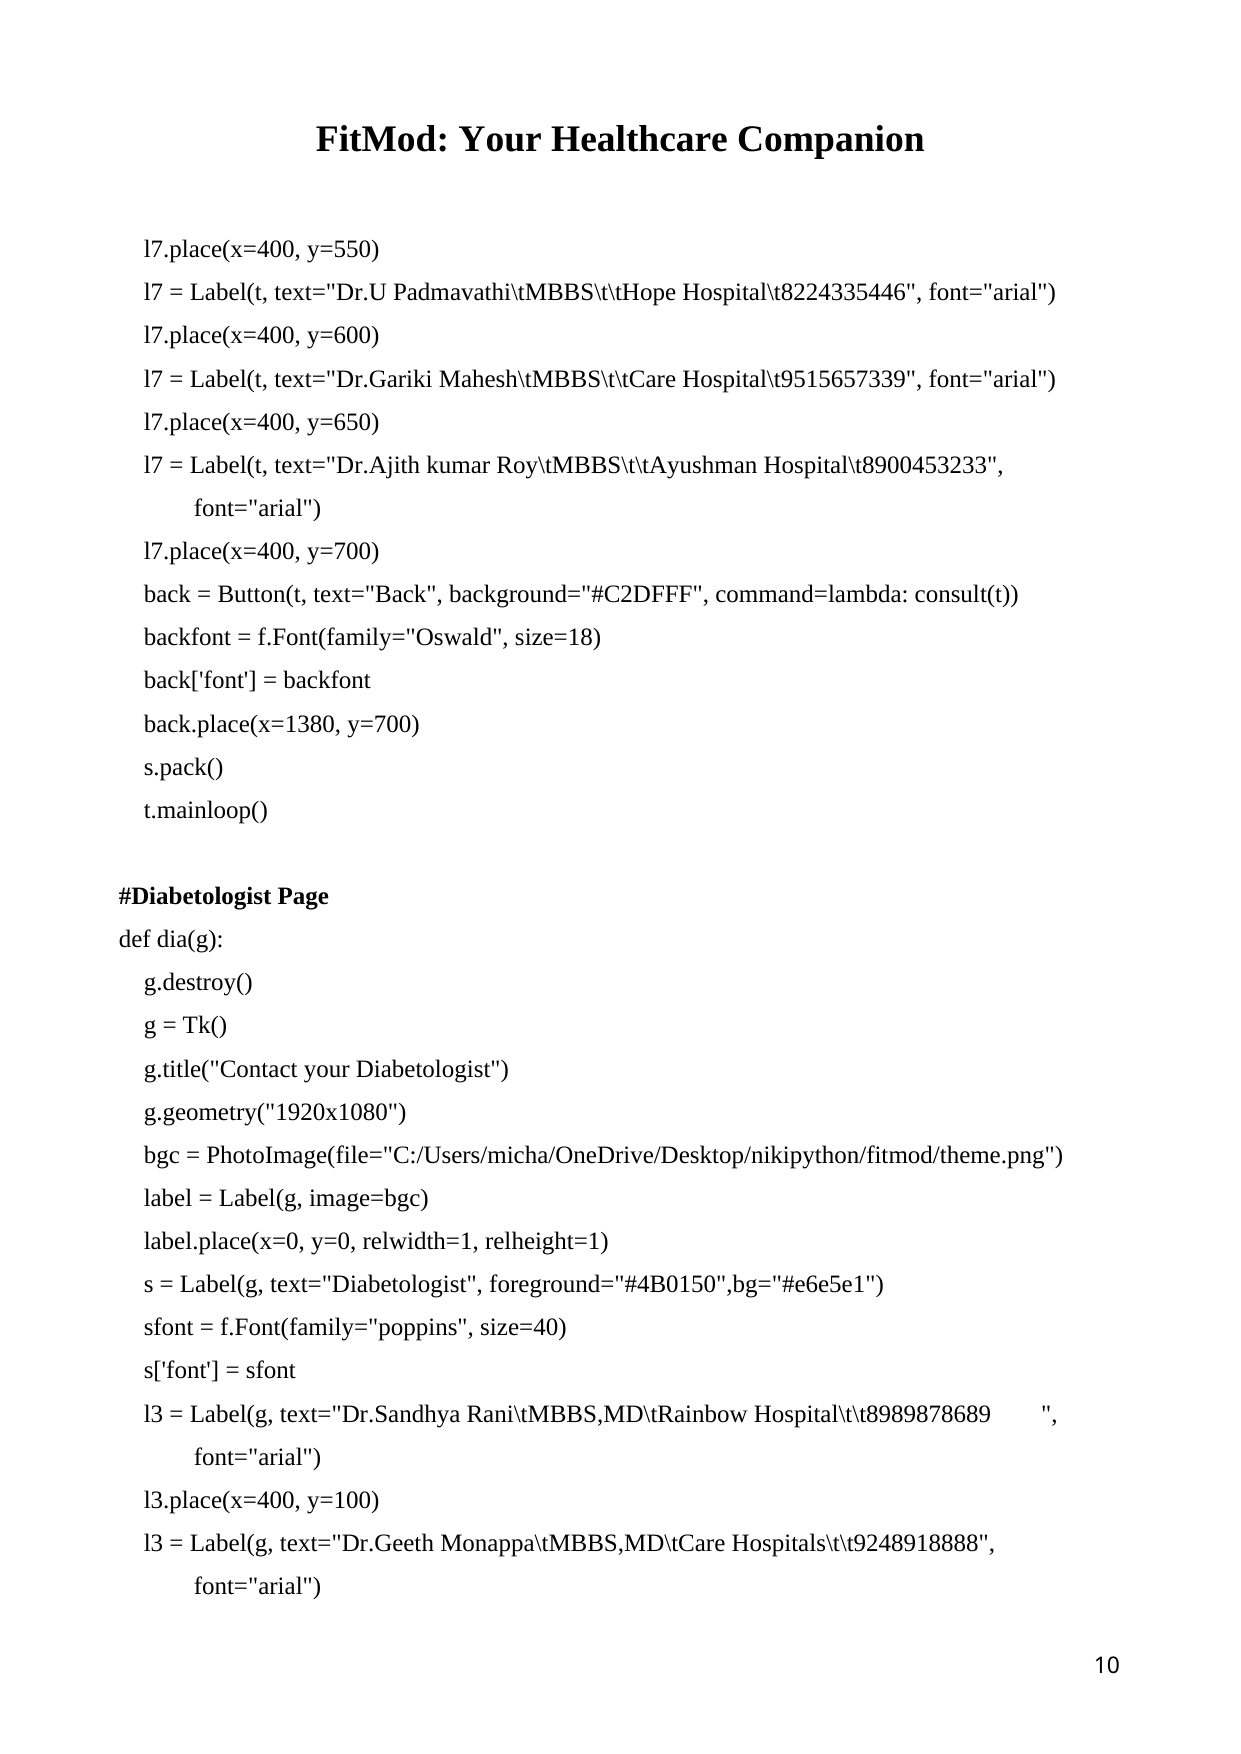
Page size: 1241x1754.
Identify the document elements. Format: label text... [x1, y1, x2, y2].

text l7 = Label(t, text="Dr.Ajith kumar Roy\tMBBS\t\tAyushman Hospital\t8900453233", [118, 450, 1122, 479]
text label = Label(g, image=bgc) [118, 1183, 1122, 1212]
text l3 = Label(g, text="Dr.Sandhya Rani\tMBBS,MD\tRainbow Hospital\t\t8989878689 ", [118, 1399, 1122, 1427]
text font="arial") [118, 493, 1122, 522]
text s = Label(g, text="Diabetologist", foreground="#4B0150",bg="#e6e5e1") [118, 1269, 1122, 1298]
text l7.place(x=400, y=550) [118, 234, 1122, 263]
text s['font'] = sfont [118, 1356, 1122, 1384]
text l7.place(x=400, y=600) [118, 321, 1122, 349]
text #Diabetologist Page [118, 881, 1122, 910]
text l7 = Label(t, text="Dr.Gariki Mahesh\tMBBS\t\tCare Hospital\t9515657339", font="arial") [118, 364, 1122, 392]
text sfont = f.Font(family="poppins", size=40) [118, 1312, 1122, 1341]
text s.pack() [118, 752, 1122, 781]
text l7.place(x=400, y=700) [118, 536, 1122, 565]
text l3 = Label(g, text="Dr.Geeth Monappa\tMBBS,MD\tCare Hospitals\t\t9248918888", [118, 1528, 1122, 1557]
text bgc = PhotoImage(file="C:/Users/micha/OneDrive/Desktop/nikipython/fitmod/theme.png") [118, 1140, 1122, 1169]
text l3.place(x=400, y=100) [118, 1485, 1122, 1514]
text def dia(g): [118, 924, 1122, 953]
text t.mainloop() [118, 795, 1122, 824]
text backfont = f.Font(family="Oswald", size=18) [118, 622, 1122, 651]
text font="arial") [118, 1442, 1122, 1471]
text back['font'] = backfont [118, 666, 1122, 694]
text font="arial") [118, 1571, 1122, 1600]
text back = Button(t, text="Back", background="#C2DFFF", command=lambda: consult(t)) [118, 579, 1122, 608]
text l7 = Label(t, text="Dr.U Padmavathi\tMBBS\t\tHope Hospital\t8224335446", font="arial") [118, 277, 1122, 306]
text g.destroy() [118, 967, 1122, 996]
text label.place(x=0, y=0, relwidth=1, relheight=1) [118, 1226, 1122, 1255]
text g = Tk() [118, 1011, 1122, 1039]
text l7.place(x=400, y=650) [118, 407, 1122, 436]
text back.place(x=1380, y=700) [118, 709, 1122, 737]
text g.title("Contact your Diabetologist") [118, 1054, 1122, 1082]
text g.geometry("1920x1080") [118, 1097, 1122, 1126]
